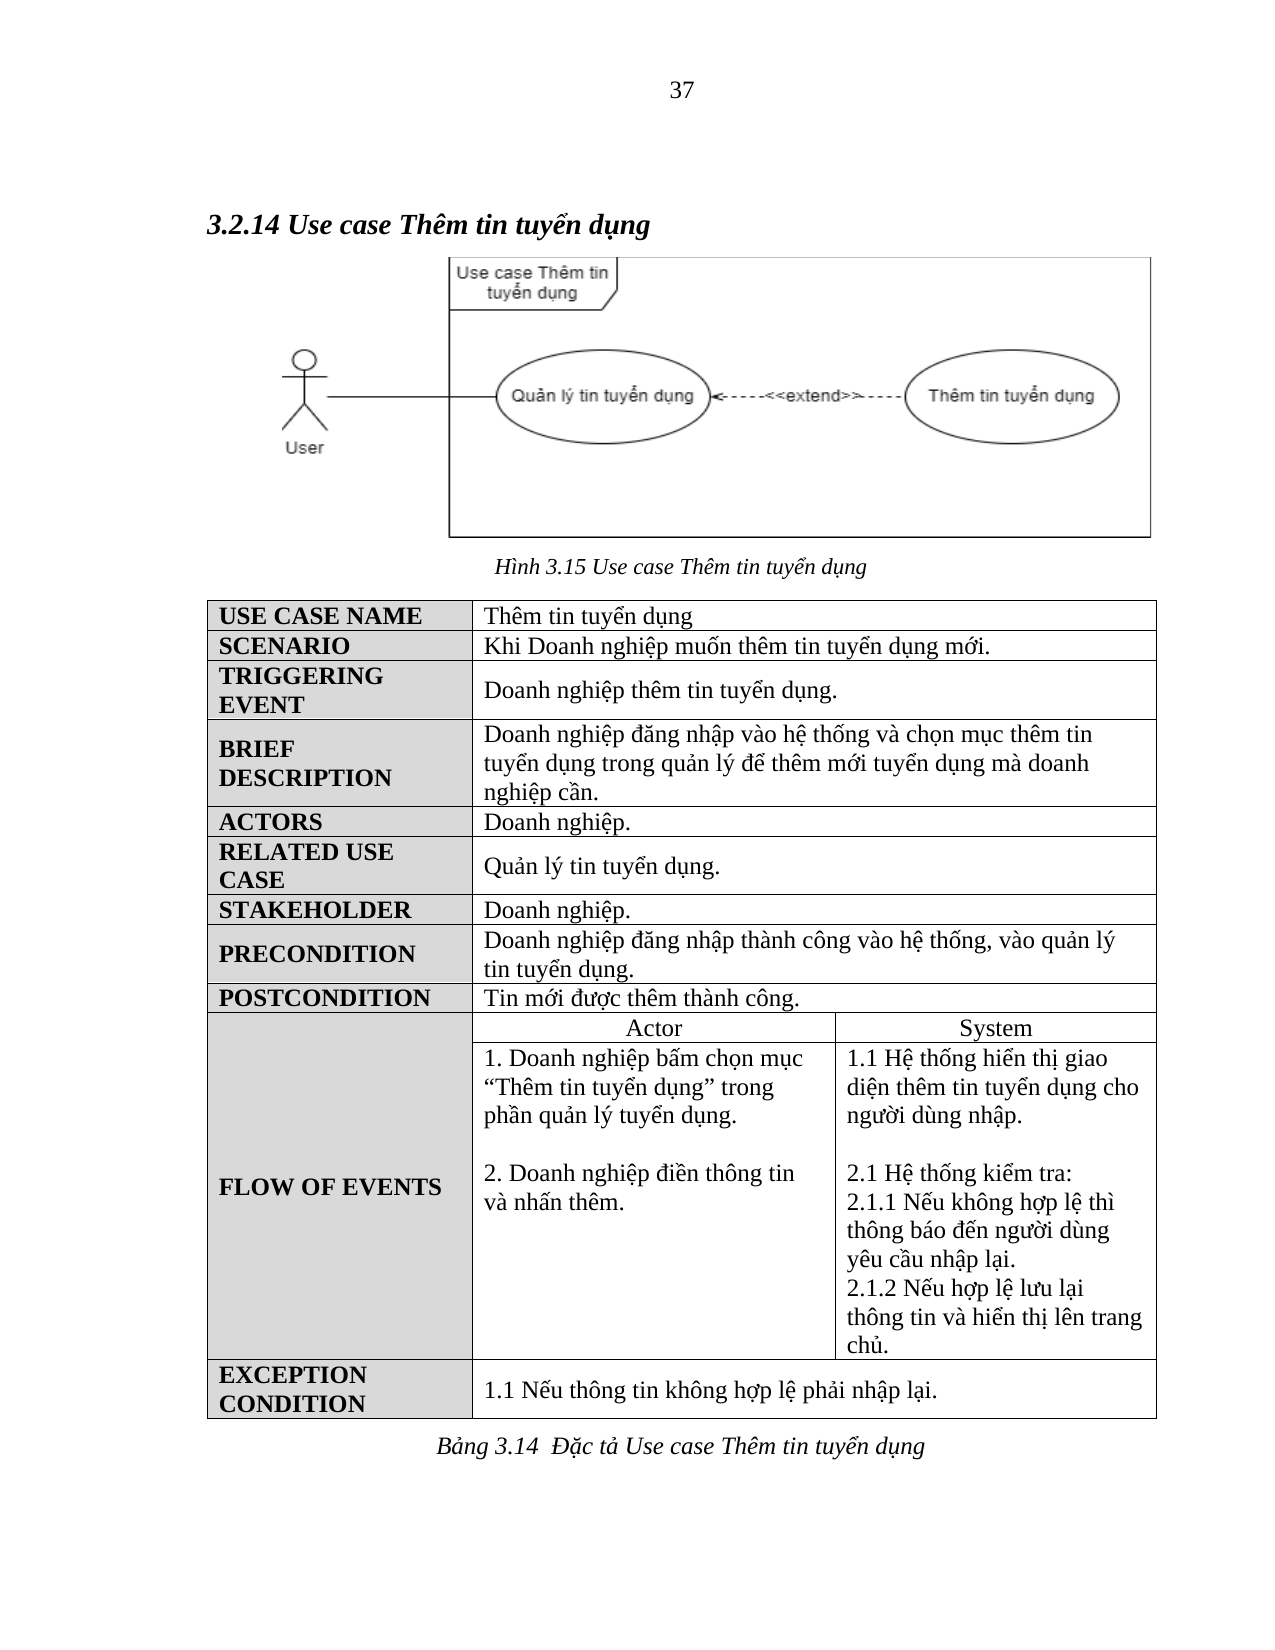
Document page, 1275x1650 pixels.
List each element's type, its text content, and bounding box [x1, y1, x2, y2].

table_cell STAKEHOLDER [208, 895, 472, 924]
table_cell PRECONDITION [208, 925, 472, 982]
picture [281, 257, 1152, 538]
table_cell Quản lý tin tuyển dụng. [473, 837, 1156, 894]
table_cell 1.1 Nếu thông tin không hợp lệ phải nhập lại. [473, 1360, 1156, 1418]
table_cell POSTCONDITION [208, 984, 472, 1012]
table_cell ACTORS [208, 807, 472, 836]
table_cell BRIEF DESCRIPTION [208, 720, 472, 806]
table_cell Doanh nghiệp thêm tin tuyển dụng. [473, 661, 1156, 718]
table_cell Doanh nghiệp. [473, 895, 1156, 924]
table_cell FLOW OF EVENTS [208, 1013, 472, 1359]
text Bảng 3.14 Đặc tả Use case Thêm tin tuyển dụng [207, 1431, 1157, 1460]
table_cell Khi Doanh nghiệp muốn thêm tin tuyển dụng mới. [473, 631, 1156, 660]
table_header Thêm tin tuyển dụng [473, 601, 1156, 630]
table_cell EXCEPTION CONDITION [208, 1360, 472, 1418]
table_cell Tin mới được thêm thành công. [473, 984, 1156, 1012]
table_cell SCENARIO [208, 631, 472, 660]
table_cell 1.1 Hệ thống hiển thị giao diện thêm tin tuyển dụng cho người dùng nhập. 2.1 Hệ thống kiểm tra: 2.1.1 Nếu không hợp lệ thì thông báo đến người dùng yêu cầu nhập lại. 2.1.2 Nếu hợp lệ lưu lại thông tin và hiển thị lên trang chủ. [836, 1043, 1156, 1359]
text Hình 3.15 Use case Thêm tin tuyển dụng [207, 553, 1157, 579]
table_cell 1. Doanh nghiệp bấm chọn mục “Thêm tin tuyển dụng” trong phần quản lý tuyển dụng. 2. Doanh nghiệp điền thông tin và nhấn thêm. [473, 1043, 835, 1359]
table_cell Doanh nghiệp đăng nhập vào hệ thống và chọn mục thêm tin tuyển dụng trong quản lý để thêm mới tuyển dụng mà doanh nghiệp cần. [473, 720, 1156, 806]
table_cell TRIGGERING EVENT [208, 661, 472, 718]
table_cell Doanh nghiệp. [473, 807, 1156, 836]
table_header USE CASE NAME [208, 601, 472, 630]
table_cell System [836, 1013, 1156, 1042]
table_cell RELATED USE CASE [208, 837, 472, 894]
table_cell Actor [473, 1013, 835, 1042]
list Use case Thêm tin tuyển dụng [207, 207, 1157, 240]
table_cell Doanh nghiệp đăng nhập thành công vào hệ thống, vào quản lý tin tuyển dụng. [473, 925, 1156, 982]
